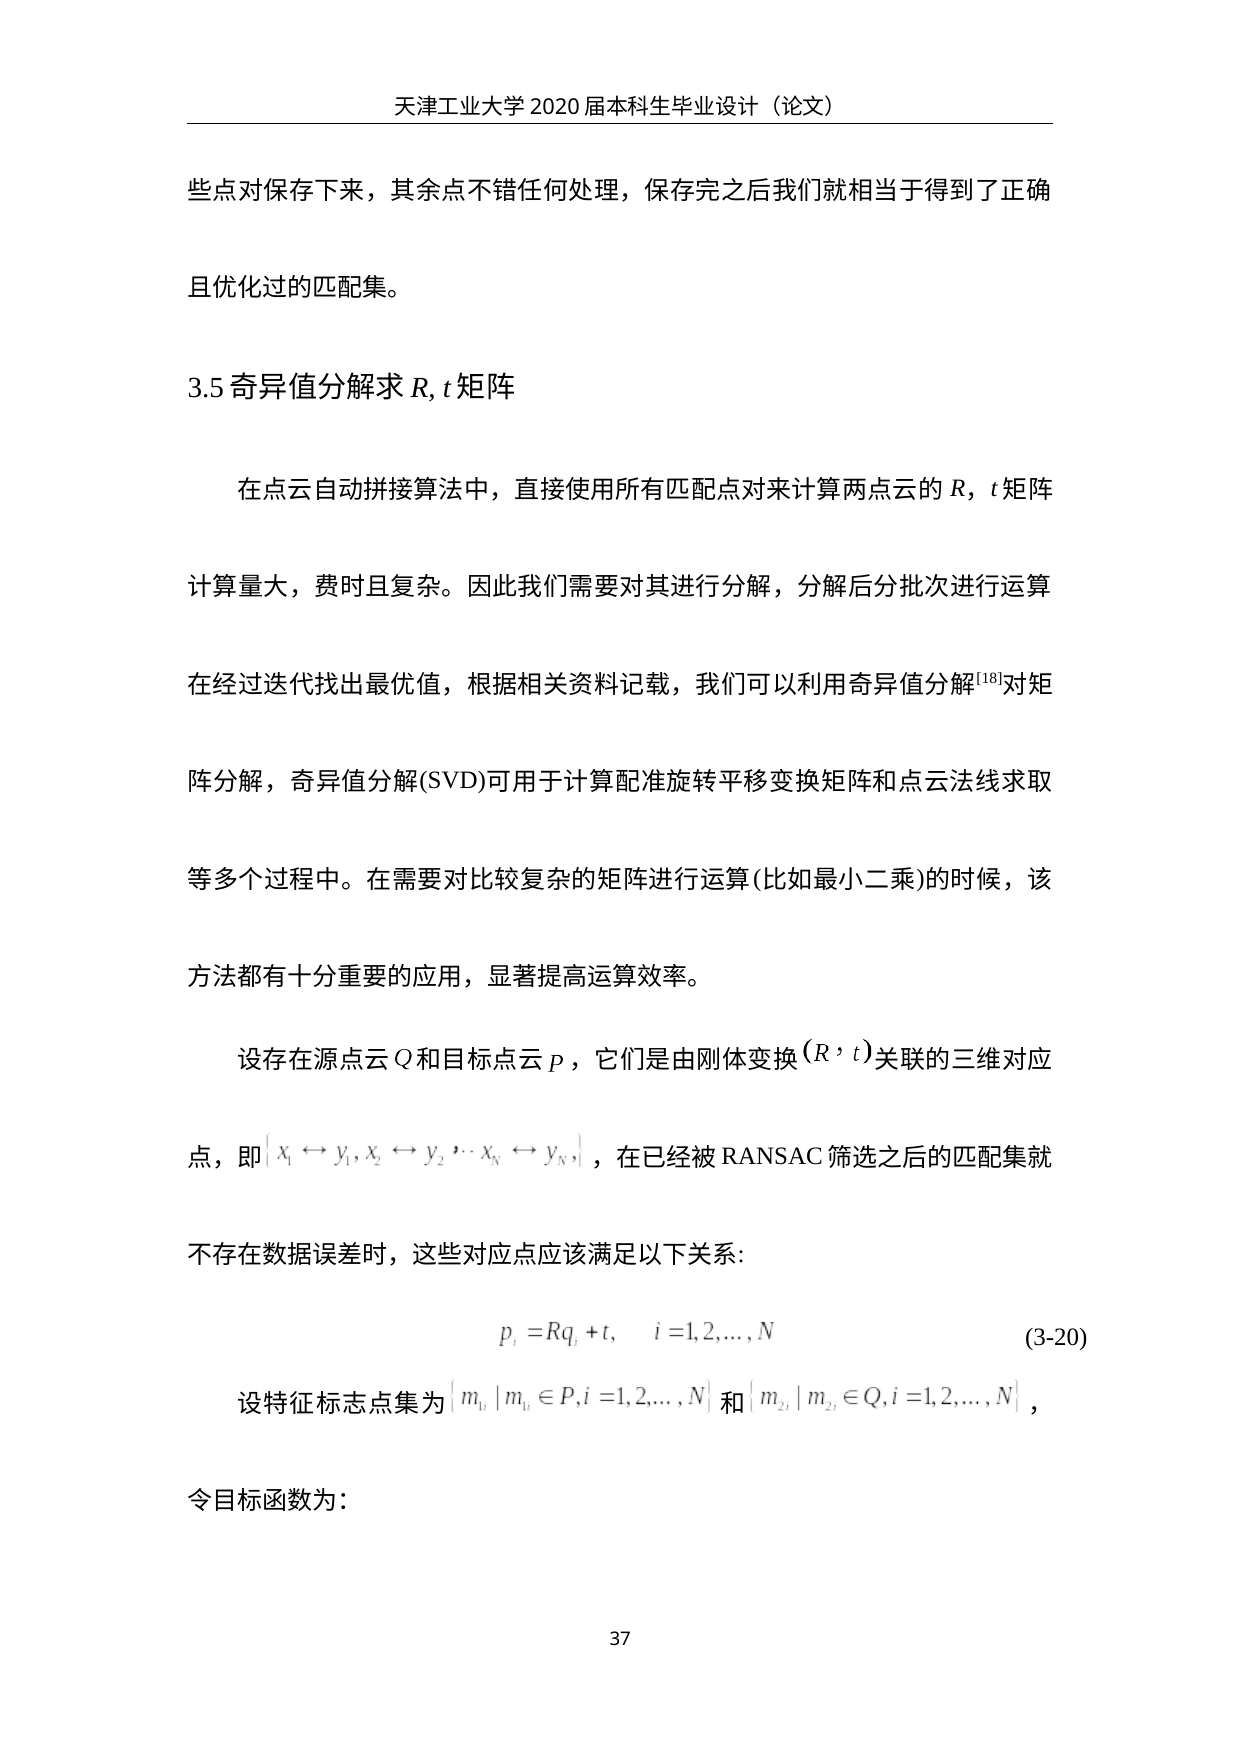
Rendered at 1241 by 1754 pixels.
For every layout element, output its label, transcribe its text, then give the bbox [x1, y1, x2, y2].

text 设特征标志点集为和，令目标函数为： [187, 1369, 1053, 1531]
text 在点云自动拼接算法中，直接使用所有匹配点对来计算两点云的R，t矩阵计算量大，费时且复杂。因此我们需要对其进行分解，分解后分批次进行运算，在经过迭代找出最优值，根据相关资料记载，我们可以利用奇异值分解[18]对矩阵分解，奇异值分解(SVD)可用于计算配准旋转平移变换矩阵和点云法线求取等多个过程中。在需要对比较复杂的矩阵进行运算(比如最小二乘)的时候，该方法都有十分重要的应用，显著提高运算效率。 [187, 455, 1053, 1007]
text 设存在源点云和目标点云，它们是由刚体变换关联的三维对应点，即，在已经被RANSAC筛选之后的匹配集就不存在数据误差时，这些对应点应该满足以下关系: [187, 1026, 1053, 1286]
text (3-20) [187, 1304, 1053, 1369]
subtitle 3.5奇异值分解求R, t矩阵 [187, 353, 1053, 418]
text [187, 156, 1053, 318]
